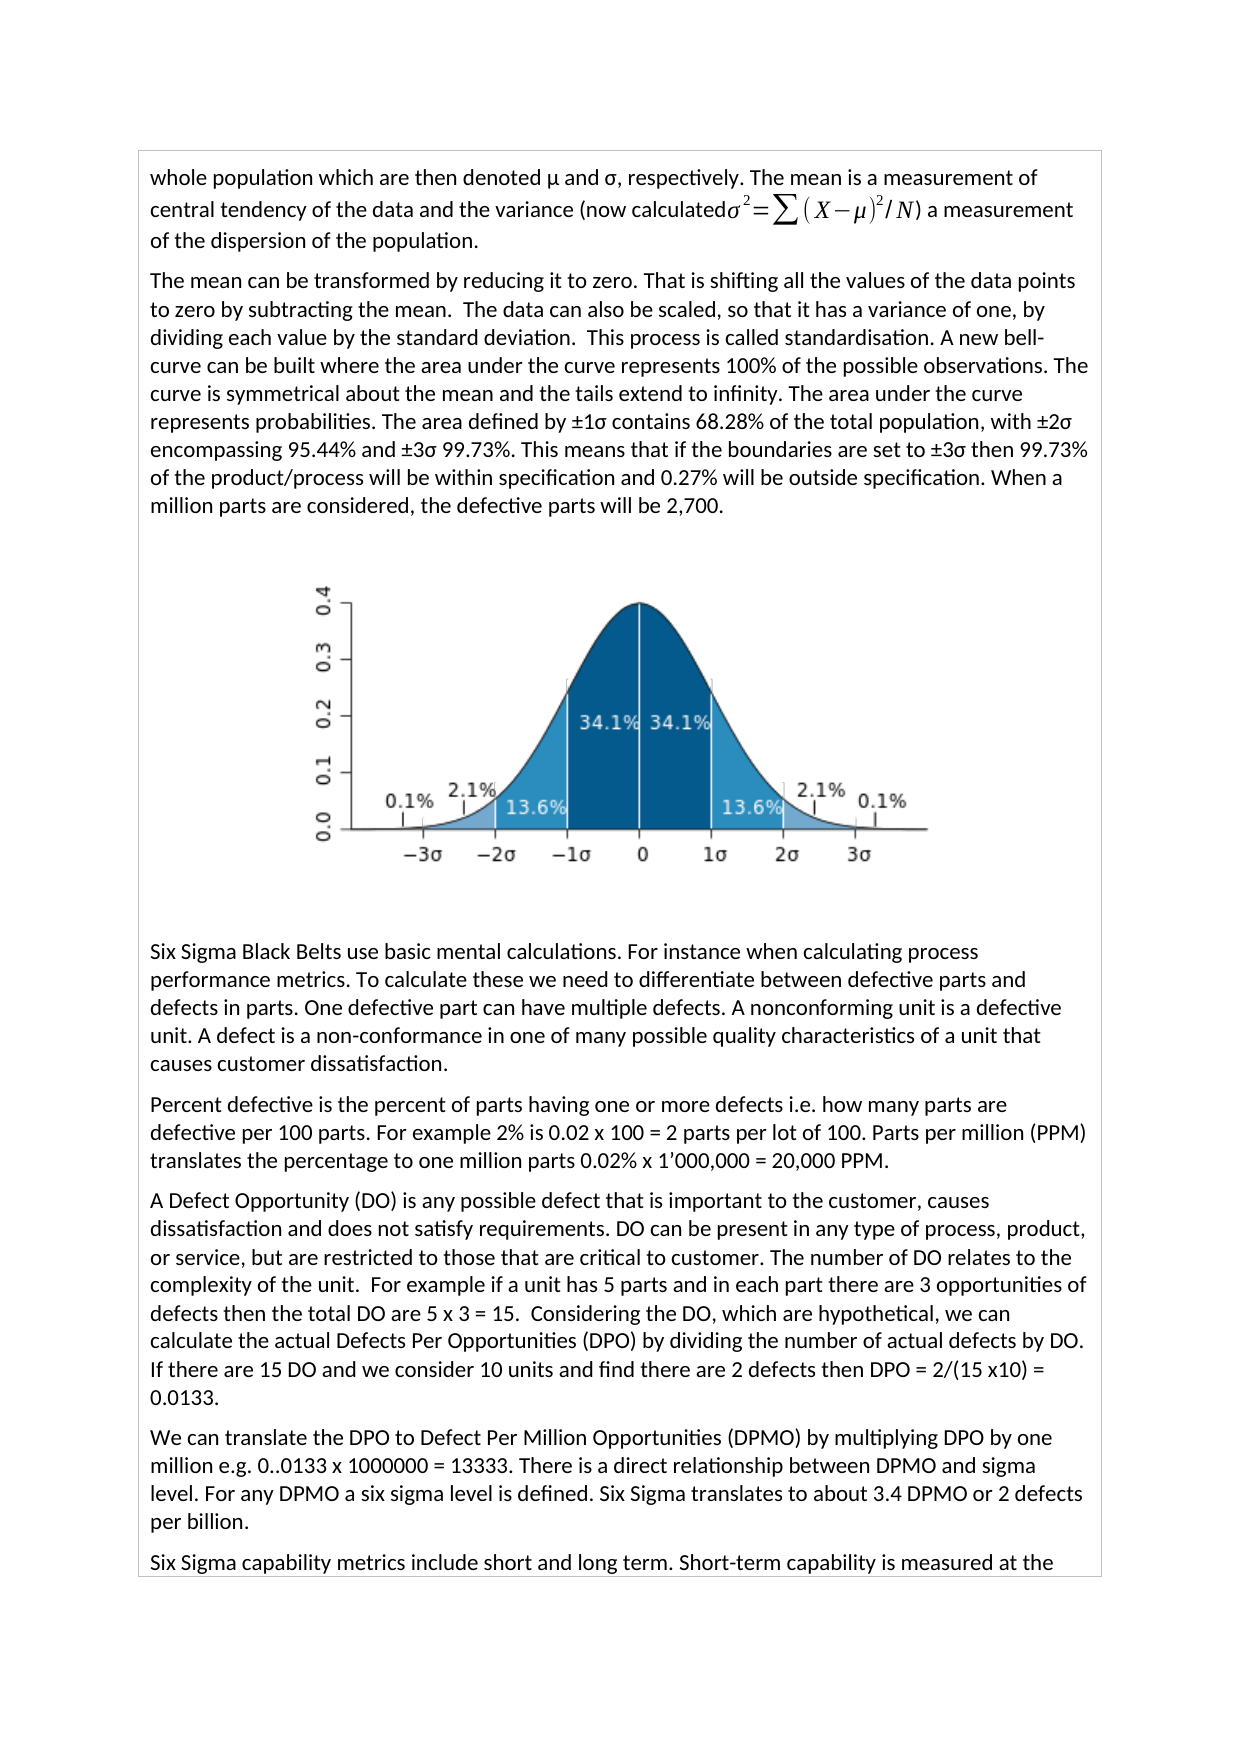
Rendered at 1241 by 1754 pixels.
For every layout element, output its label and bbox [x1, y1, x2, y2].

picture [307, 571, 933, 885]
table_cell [139, 151, 1101, 1576]
